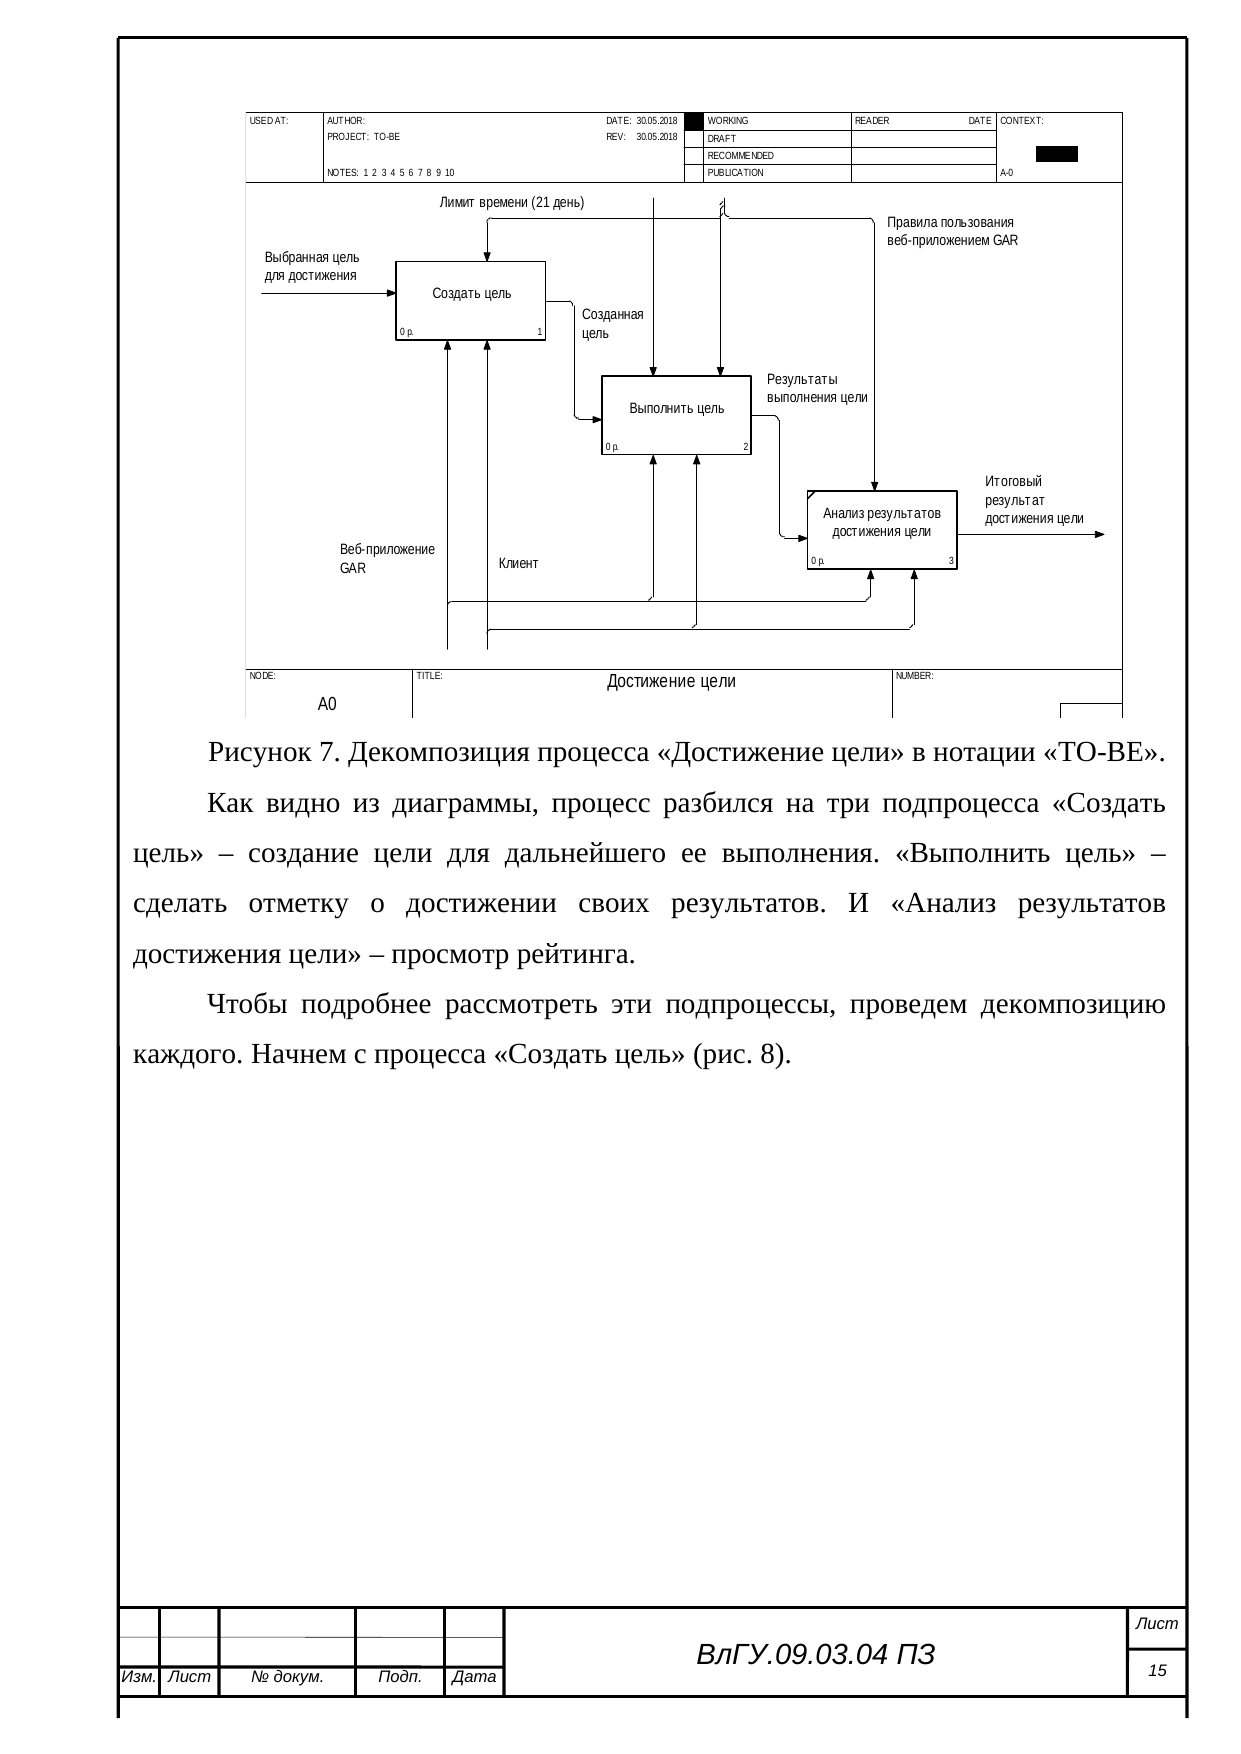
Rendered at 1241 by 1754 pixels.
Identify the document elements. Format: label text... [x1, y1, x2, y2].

text Чтобы подробнее рассмотреть эти подпроцессы, проведем декомпозицию каждого. Начнем с процесса «Создать цель» (рис. 8). [133, 986, 1167, 1070]
text Как видно из диаграммы, процесс разбился на три подпроцесса «Создать цель» – создание цели для дальнейшего ее выполнения. «Выполнить цель» – сделать отметку о достижении своих результатов. И «Анализ результатов достижения цели» – просмотр рейтинга. [133, 785, 1167, 969]
text Рисунок 7. Декомпозиция процесса «Достижение цели» в нотации «TO-BE». [133, 734, 1167, 768]
